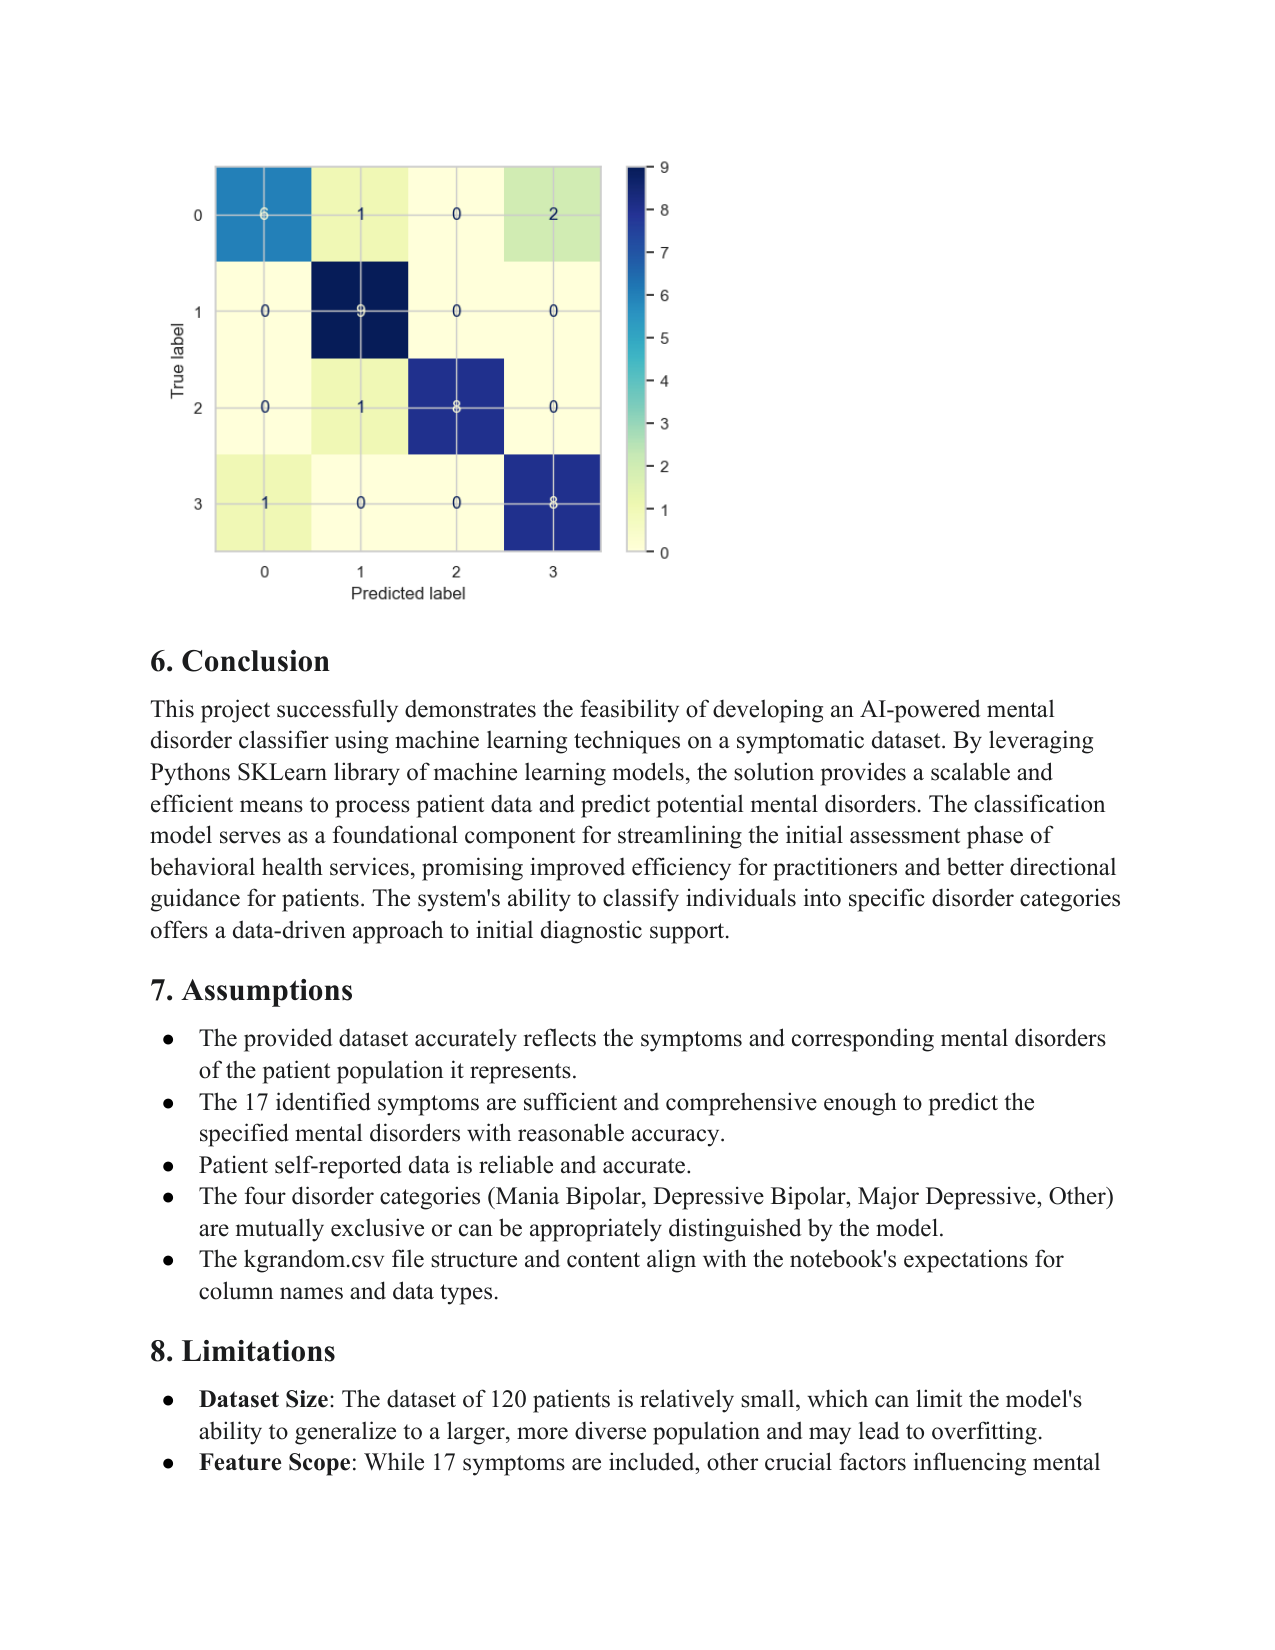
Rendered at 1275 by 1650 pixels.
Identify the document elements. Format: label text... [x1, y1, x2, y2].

list Dataset Size: The dataset of 120 patients is relatively small, which can limit the model's ability to generalize to a larger, more diverse population and may lead to overfitting. [161, 1385, 1125, 1445]
subtitle 8. Limitations [150, 1333, 1125, 1368]
list The 17 identified symptoms are sufficient and comprehensive enough to predict the specified mental disorders with reasonable accuracy. [161, 1088, 1125, 1147]
text This project successfully demonstrates the feasibility of developing an AI-powered mental disorder classifier using machine learning techniques on a symptomatic dataset. By leveraging Pythons SKLearn library of machine learning models, the solution provides a scalable and efficient means to process patient data and predict potential mental disorders. The classification model serves as a foundational component for streamlining the initial assessment phase of behavioral health services, promising improved efficiency for practitioners and better directional guidance for patients. The system's ability to classify individuals into specific disorder categories offers a data-driven approach to initial diagnostic support. [150, 695, 1125, 944]
subtitle 7. Assumptions [150, 973, 1125, 1007]
subtitle 6. Conclusion [150, 643, 1125, 678]
list The kgrandom.csv file structure and content align with the notebook's expectations for column names and data types. [161, 1245, 1125, 1305]
list The four disorder categories (Mania Bipolar, Depressive Bipolar, Major Depressive, Other) are mutually exclusive or can be appropriately distinguished by the model. [161, 1182, 1125, 1242]
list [161, 1448, 1125, 1476]
list The provided dataset accurately reflects the symptoms and corresponding mental disorders of the patient population it represents. [161, 1024, 1125, 1084]
list Patient self-reported data is reliable and accurate. [161, 1151, 1125, 1178]
picture [150, 150, 705, 615]
